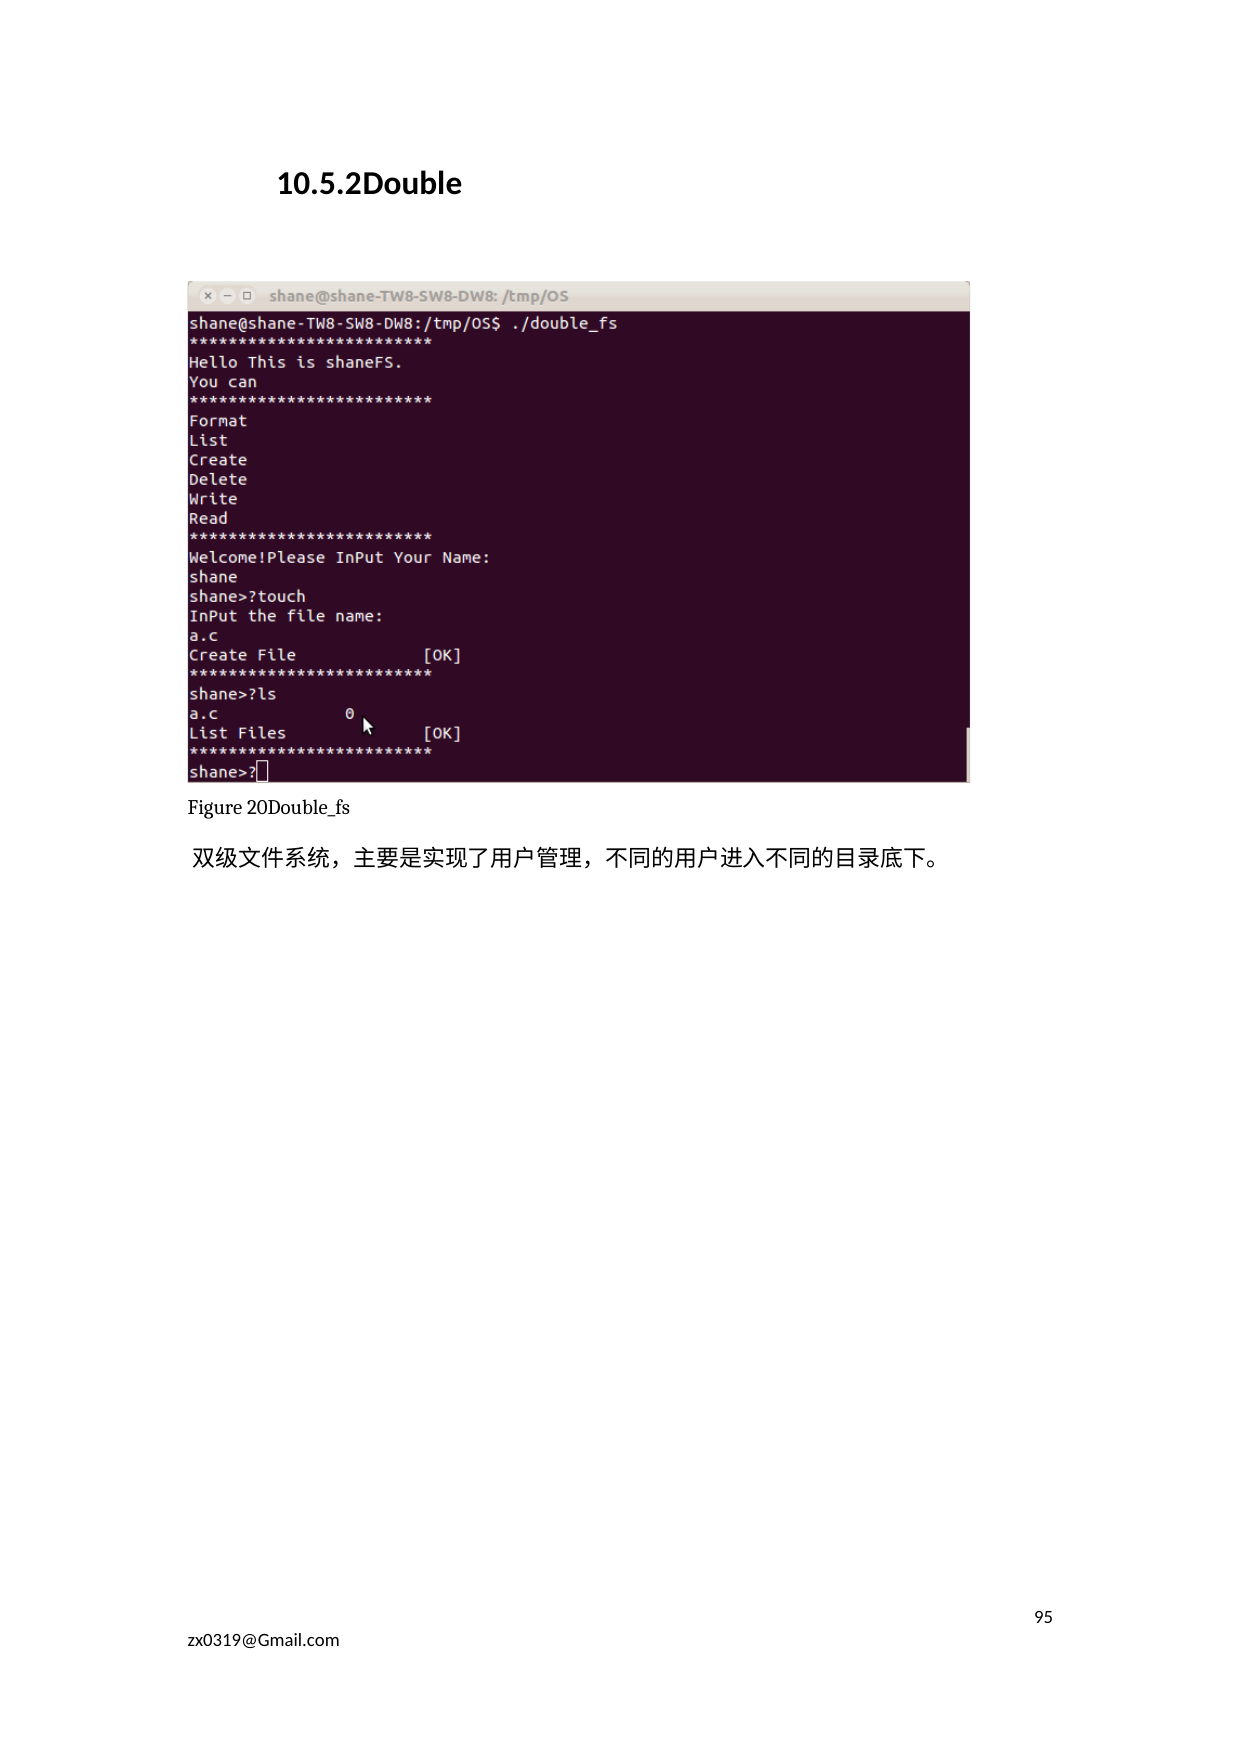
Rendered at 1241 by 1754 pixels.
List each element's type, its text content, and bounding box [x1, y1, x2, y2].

subtitle Double [276, 150, 1053, 215]
picture [187, 281, 971, 783]
text 双级文件系统，主要是实现了用户管理，不同的用户进入不同的目录底下。 [187, 824, 1053, 889]
